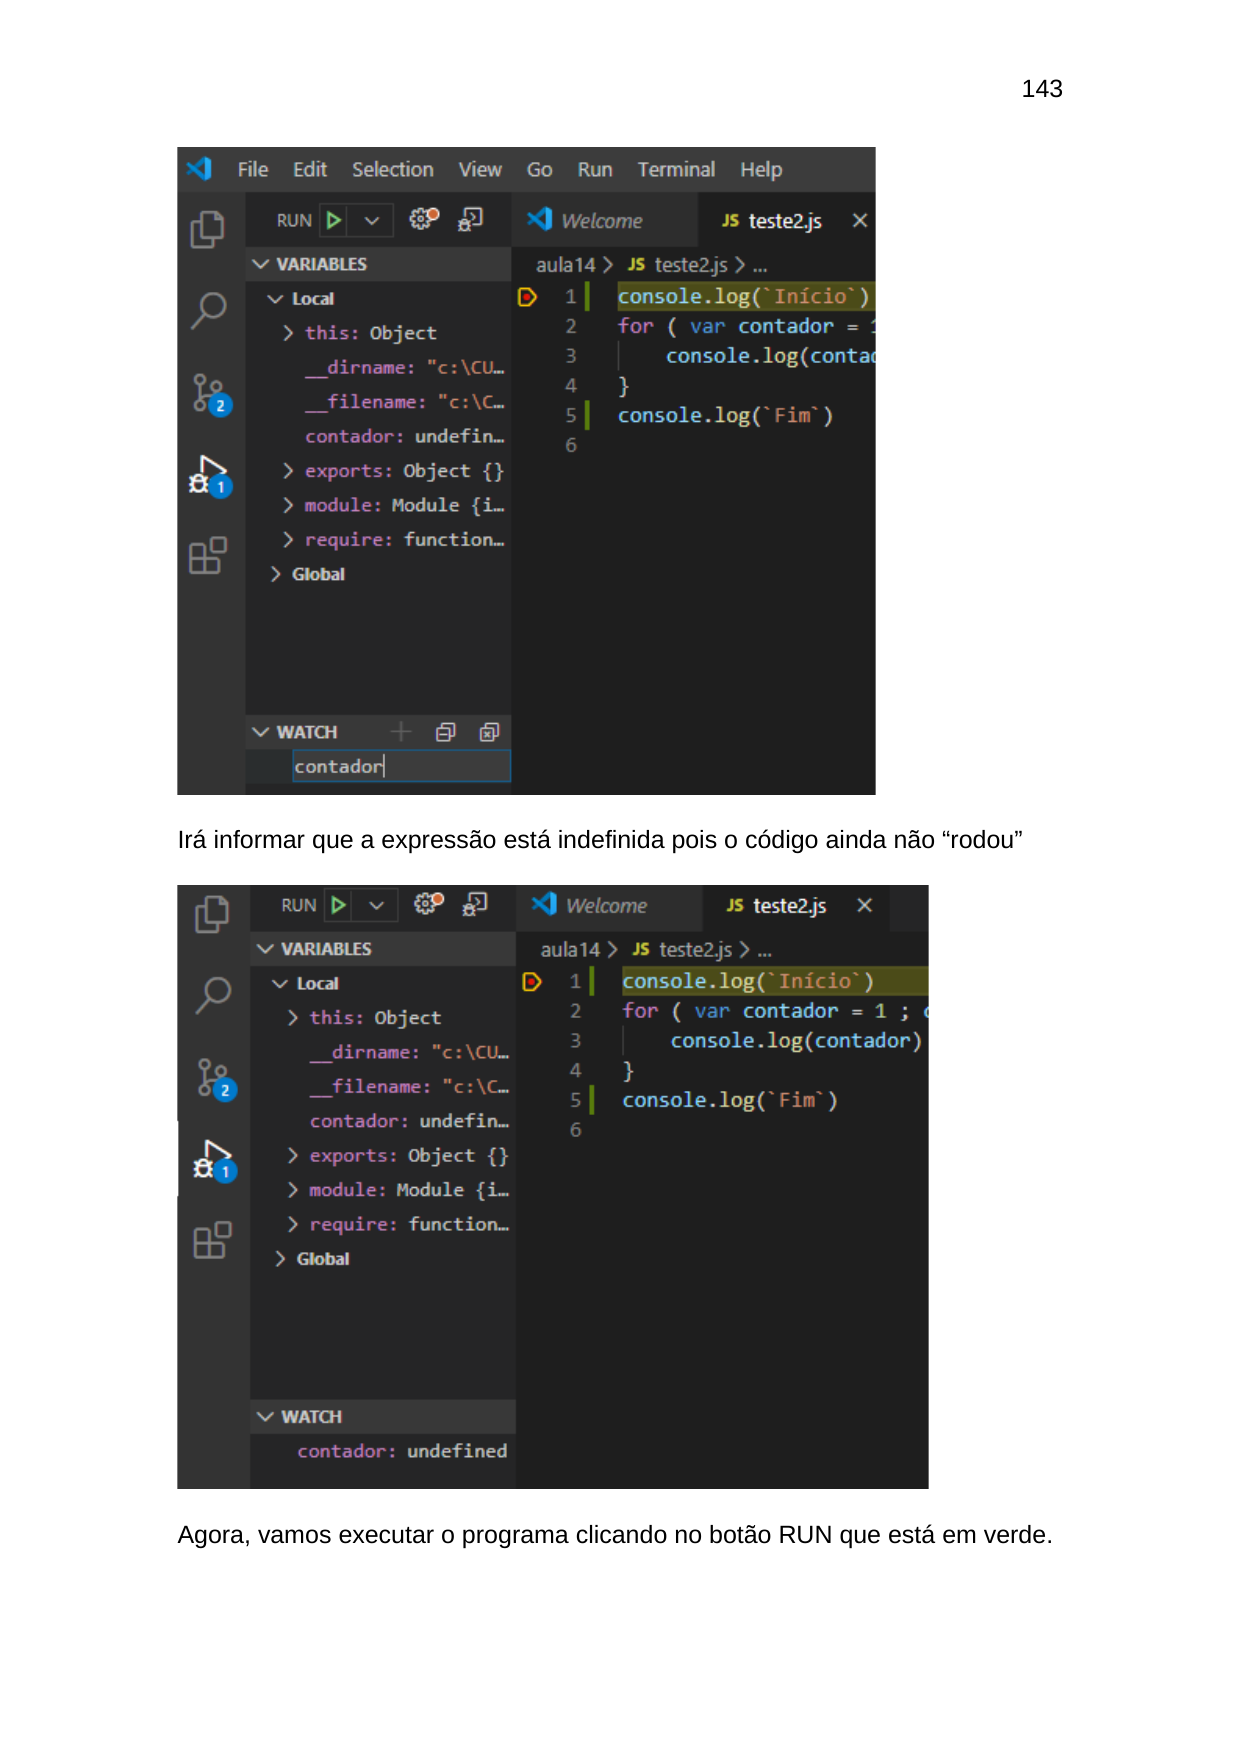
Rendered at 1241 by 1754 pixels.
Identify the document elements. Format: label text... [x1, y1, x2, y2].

picture [177, 147, 876, 795]
text Agora, vamos executar o programa clicando no botão RUN que está em verde. [177, 1519, 1063, 1548]
text Irá informar que a expressão está indefinida pois o código ainda não “rodou” [177, 826, 1063, 854]
